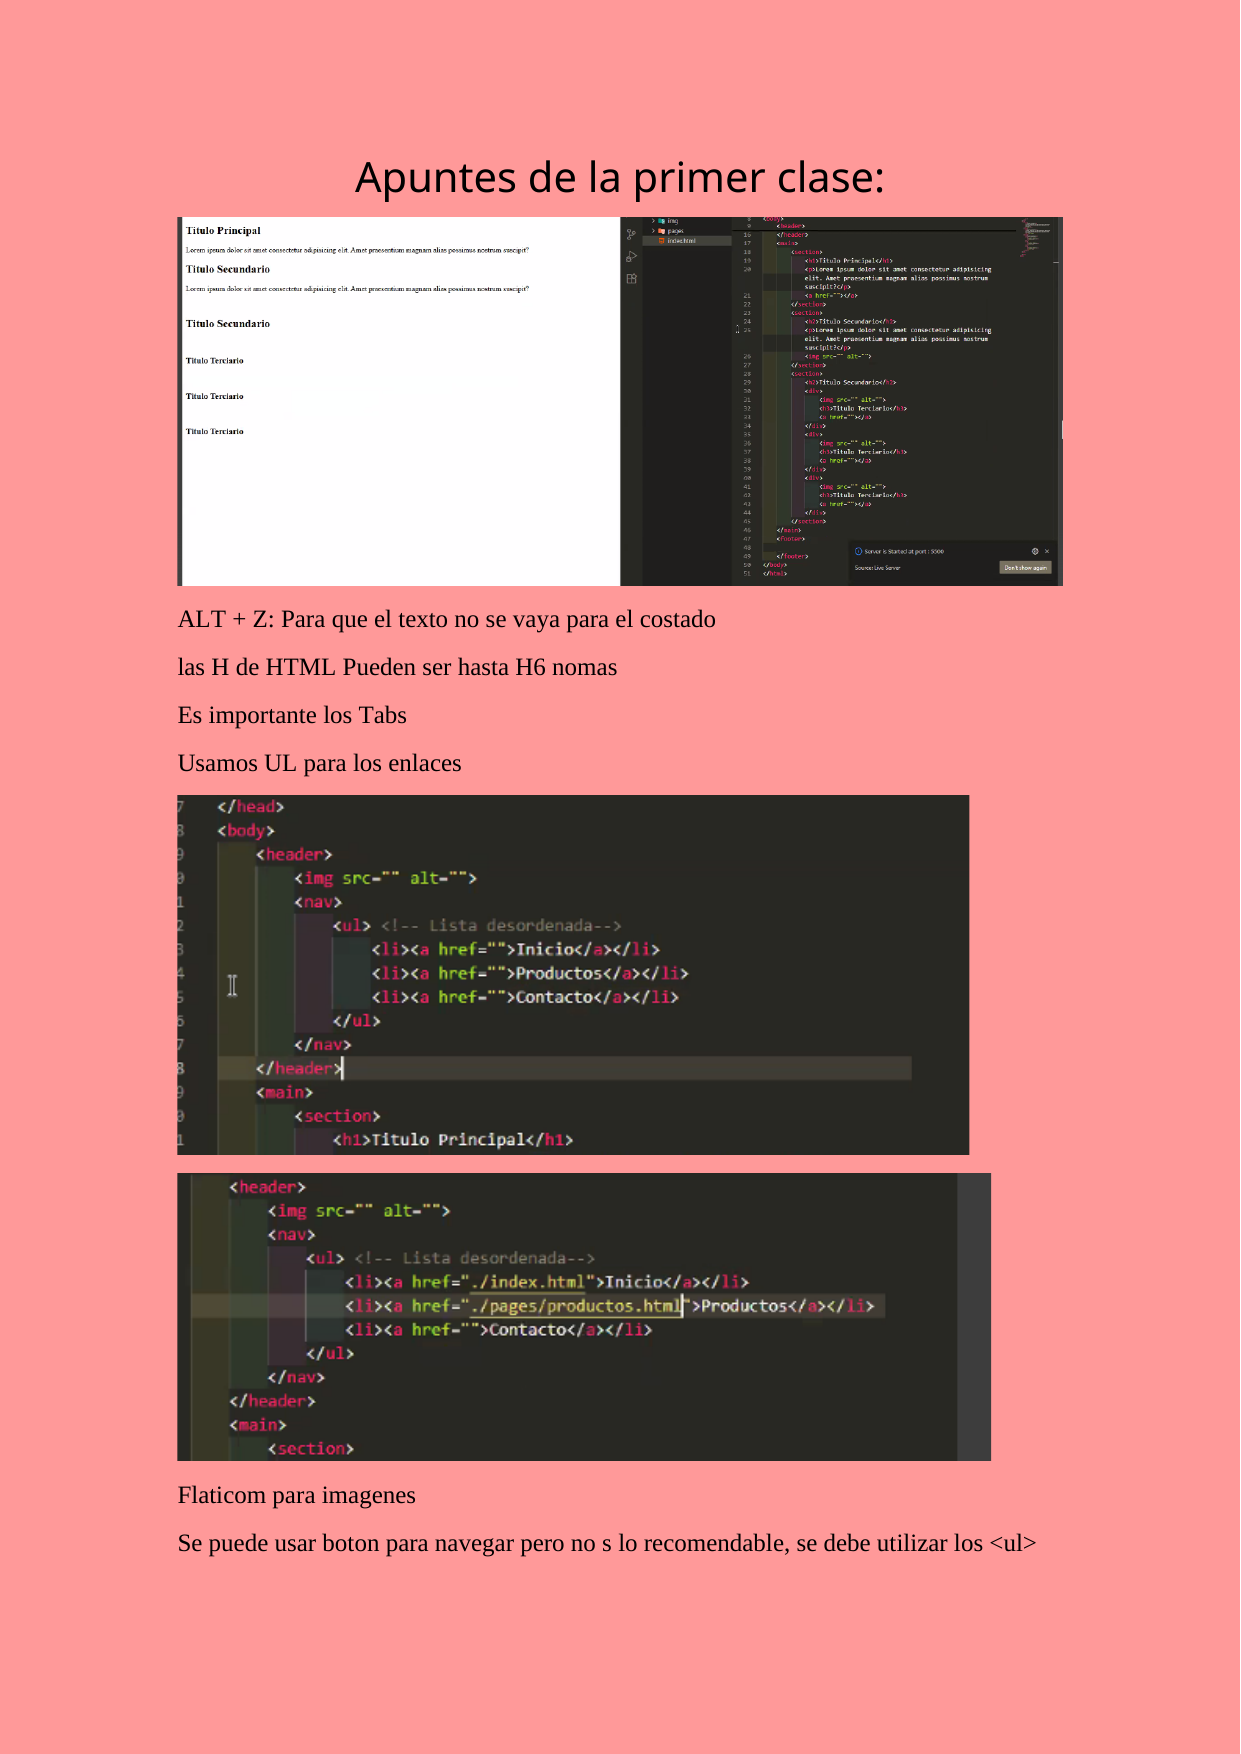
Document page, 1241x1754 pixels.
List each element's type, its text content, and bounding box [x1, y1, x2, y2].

text Es importante los Tabs [177, 700, 1063, 729]
text Usamos UL para los enlaces [177, 748, 1063, 776]
text ALT + Z: Para que el texto no se vaya para el costado [177, 604, 1063, 633]
text las H de HTML Pueden ser hasta H6 nomas [177, 652, 1063, 681]
picture [177, 1173, 992, 1461]
text Flaticom para imagenes [177, 1480, 1063, 1509]
picture [177, 217, 1063, 586]
picture [177, 795, 970, 1155]
text Se puede usar boton para navegar pero no s lo recomendable, se debe utilizar los <ul> [177, 1528, 1063, 1556]
subtitle Apuntes de la primer clase: [177, 148, 1063, 204]
